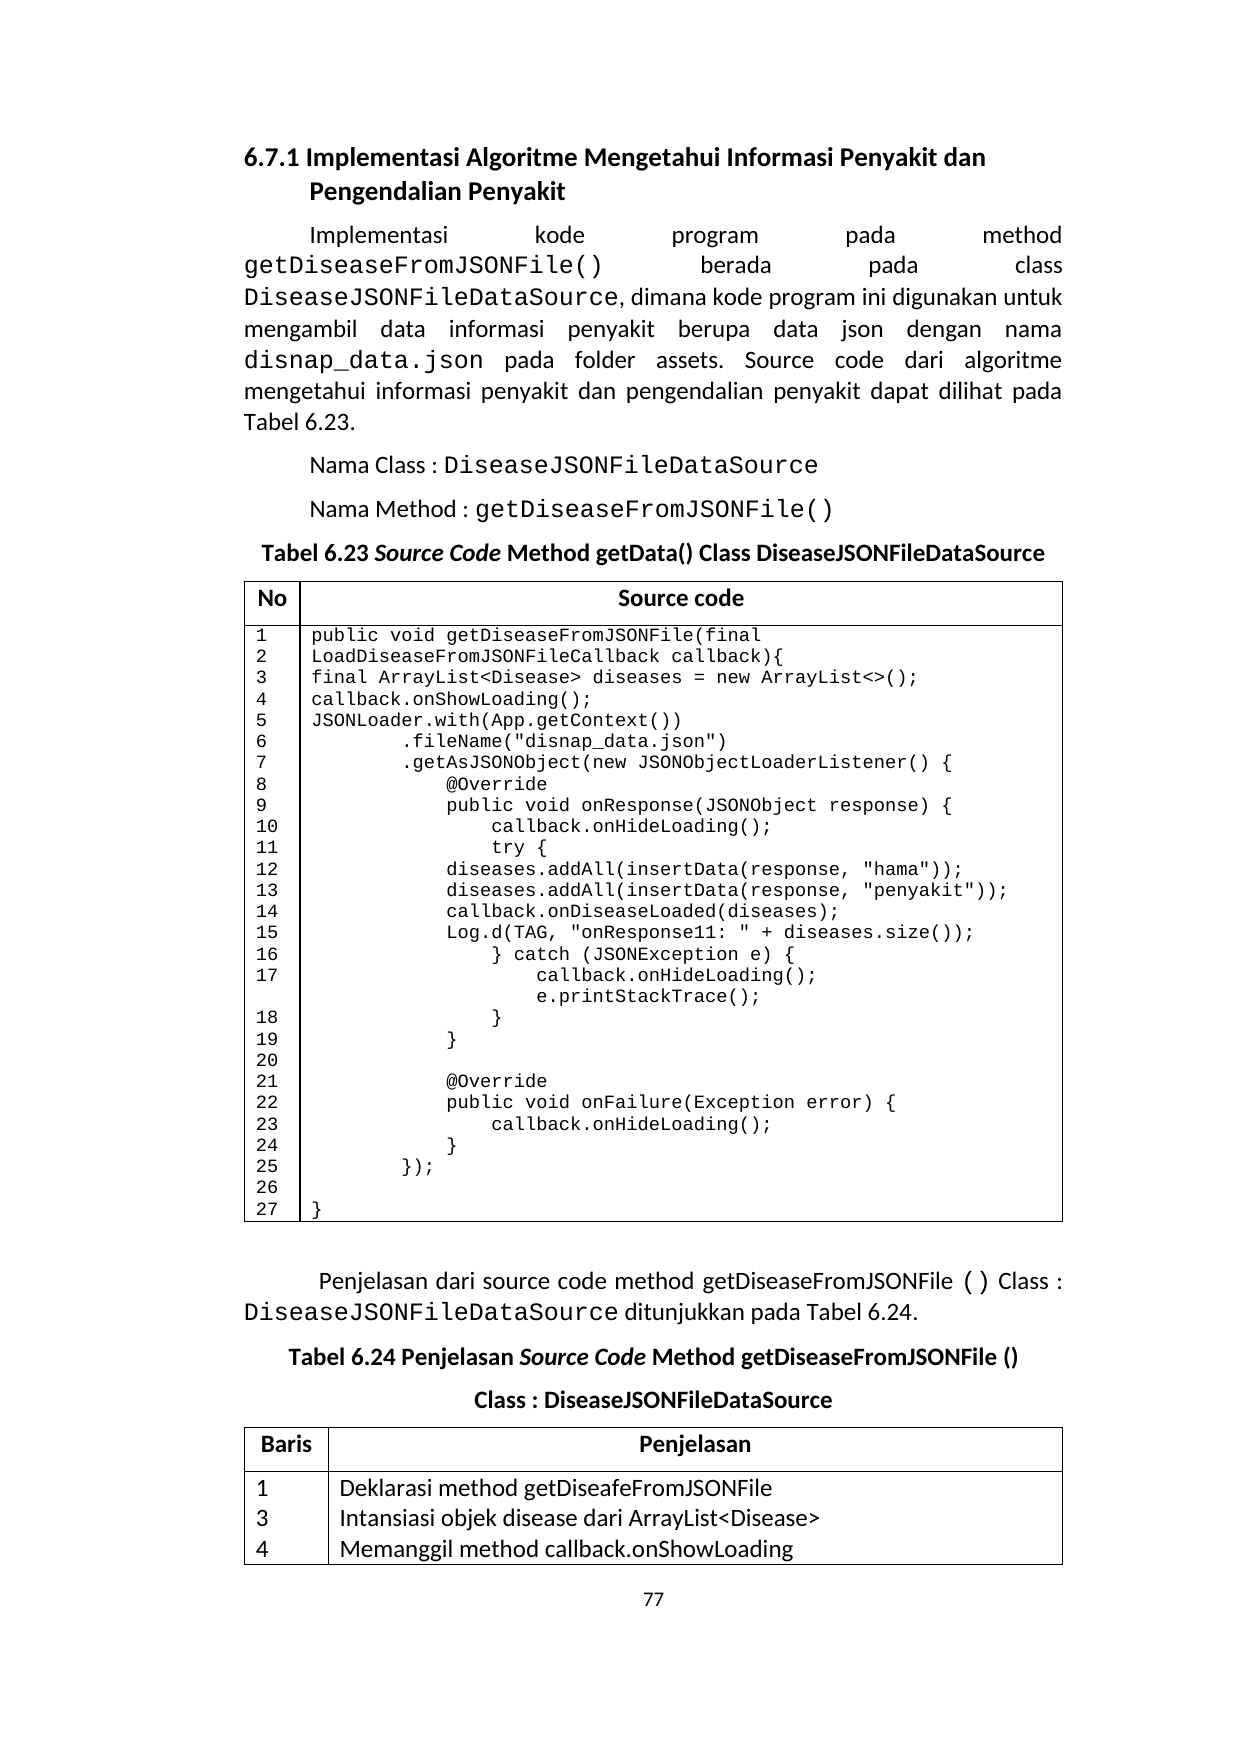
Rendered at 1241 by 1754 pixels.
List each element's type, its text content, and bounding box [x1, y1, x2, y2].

table_cell 1 2 3 4 5 6 7 8 9 10 11 12 13 14 15 16 17 18 19 20 21 22 23 24 25 26 27 [245, 626, 299, 1221]
table_cell public void getDiseaseFromJSONFile(final LoadDiseaseFromJSONFileCallback callback){ final ArrayList<Disease> diseases = new ArrayList<>(); callback.onShowLoading(); JSONLoader.with(App.getContext()) .fileName("disnap_data.json") .getAsJSONObject(new JSONObjectLoaderListener() { @Override public void onResponse(JSONObject response) { callback.onHideLoading(); try { diseases.addAll(insertData(response, "hama")); diseases.addAll(insertData(response, "penyakit")); callback.onDiseaseLoaded(diseases); Log.d(TAG, "onResponse11: " + diseases.size()); } catch (JSONException e) { callback.onHideLoading(); e.printStackTrace(); } } @Override public void onFailure(Exception error) { callback.onHideLoading(); } }); } [301, 626, 1062, 1221]
text Class : DiseaseJSONFileDataSource [244, 1384, 1063, 1414]
subtitle Implementasi Algoritme Mengetahui Informasi Penyakit dan Pengendalian Penyakit [244, 141, 1063, 207]
table_header Source code [301, 582, 1062, 625]
text Nama Class : DiseaseJSONFileDataSource [244, 449, 1063, 481]
text Nama Method : getDiseaseFromJSONFile() [244, 493, 1063, 525]
table_header No [245, 582, 299, 625]
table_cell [329, 1472, 1062, 1563]
table_header Penjelasan [329, 1428, 1062, 1471]
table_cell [245, 1472, 328, 1563]
table_header Baris [245, 1428, 328, 1471]
